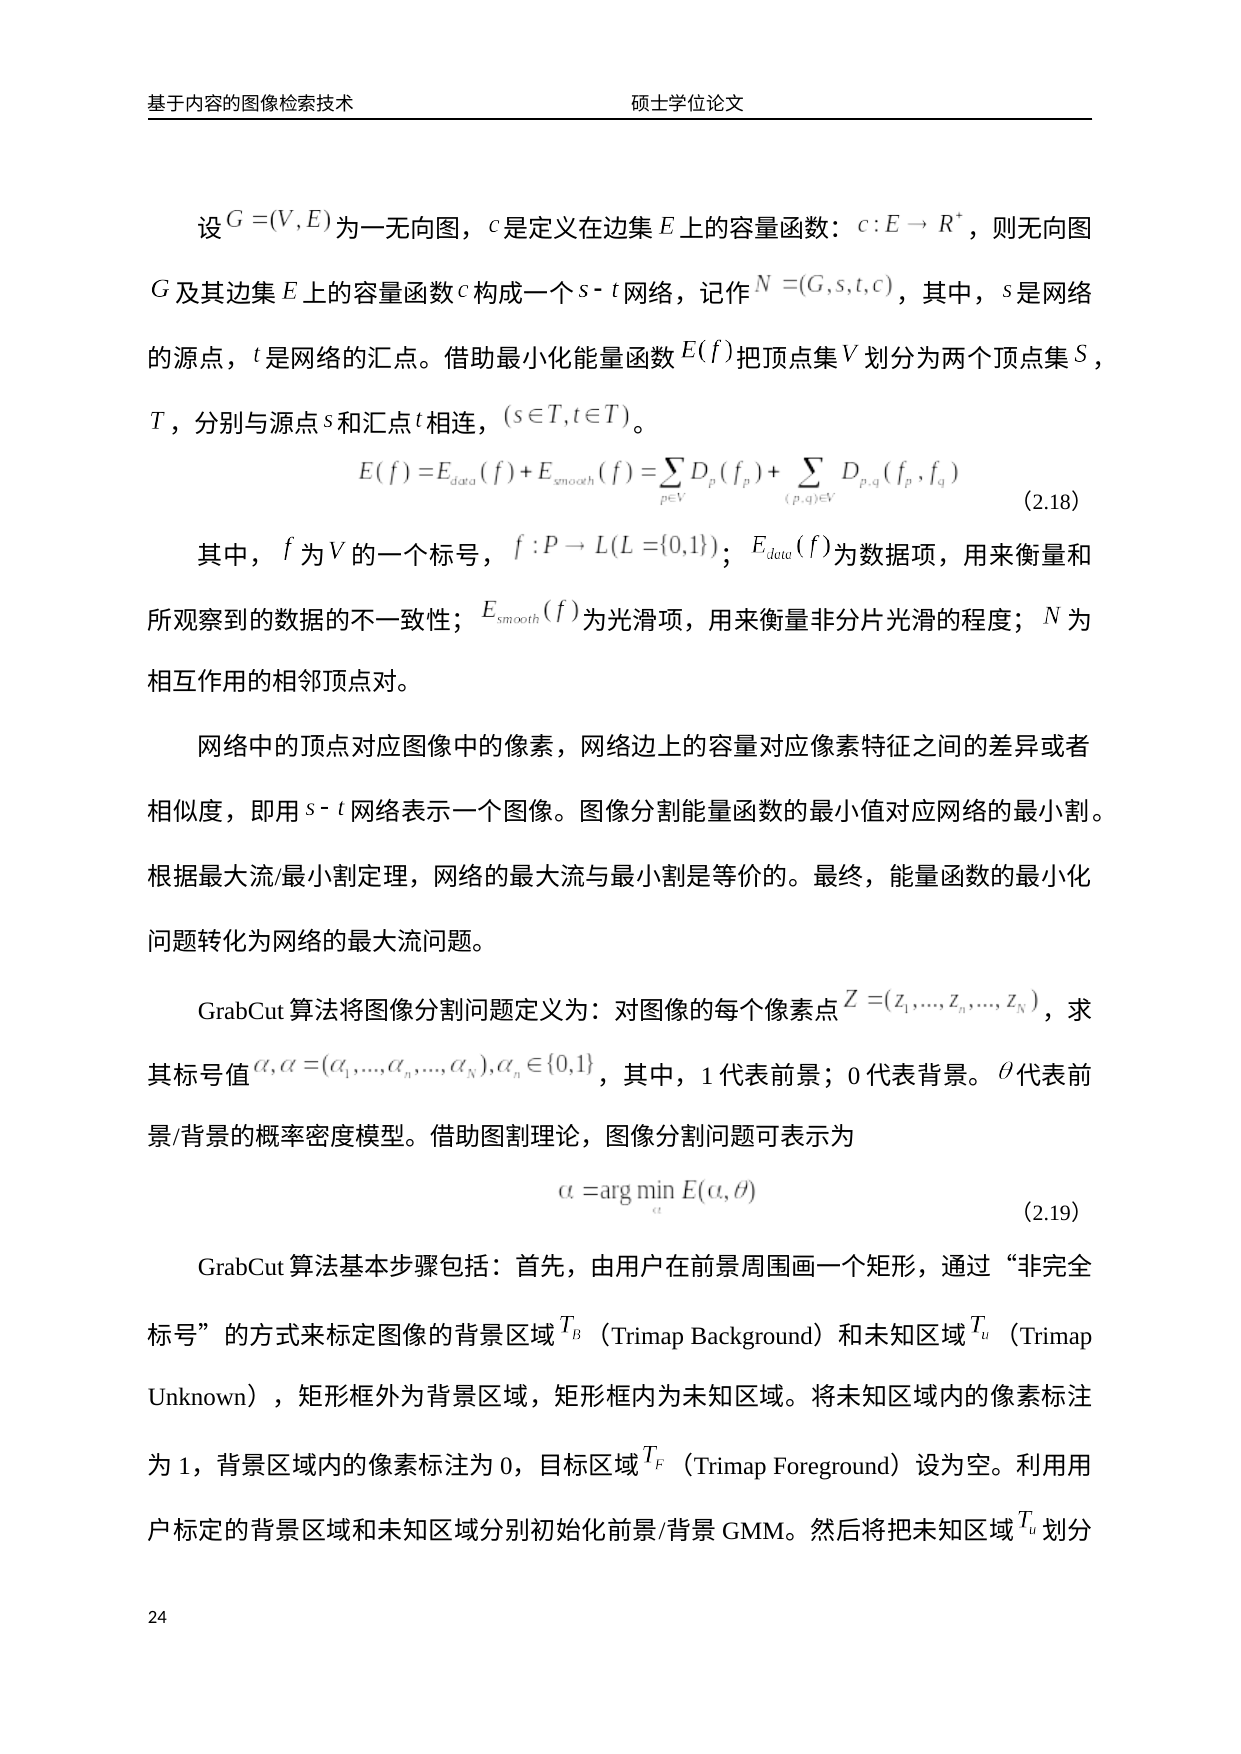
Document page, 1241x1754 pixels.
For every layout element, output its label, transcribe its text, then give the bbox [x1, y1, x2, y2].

text （2.18） [148, 452, 1092, 517]
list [148, 1232, 1092, 1557]
list 网络中的顶点对应图像中的像素，网络边上的容量对应像素特征之间的差异或者相似度，即用网络表示一个图像。图像分割能量函数的最小值对应网络的最小割。根据最大流/最小割定理，网络的最大流与最小割是等价的。最终，能量函数的最小化问题转化为网络的最大流问题。 [148, 712, 1092, 972]
list GrabCut算法将图像分割问题定义为：对图像的每个像素点，求其标号值，其中，1代表前景；0代表背景。代表前景/背景的概率密度模型。借助图割理论，图像分割问题可表示为 [148, 972, 1092, 1167]
list 设为一无向图，是定义在边集上的容量函数：，则无向图及其边集上的容量函数构成一个网络，记作，其中，是网络的源点，是网络的汇点。借助最小化能量函数把顶点集划分为两个顶点集，，分别与源点和汇点相连，。 [148, 192, 1092, 452]
text （2.19） [148, 1167, 1092, 1232]
list 其中，为的一个标号，；为数据项，用来衡量和所观察到的数据的不一致性；为光滑项，用来衡量非分片光滑的程度；为相互作用的相邻顶点对。 [148, 517, 1092, 712]
